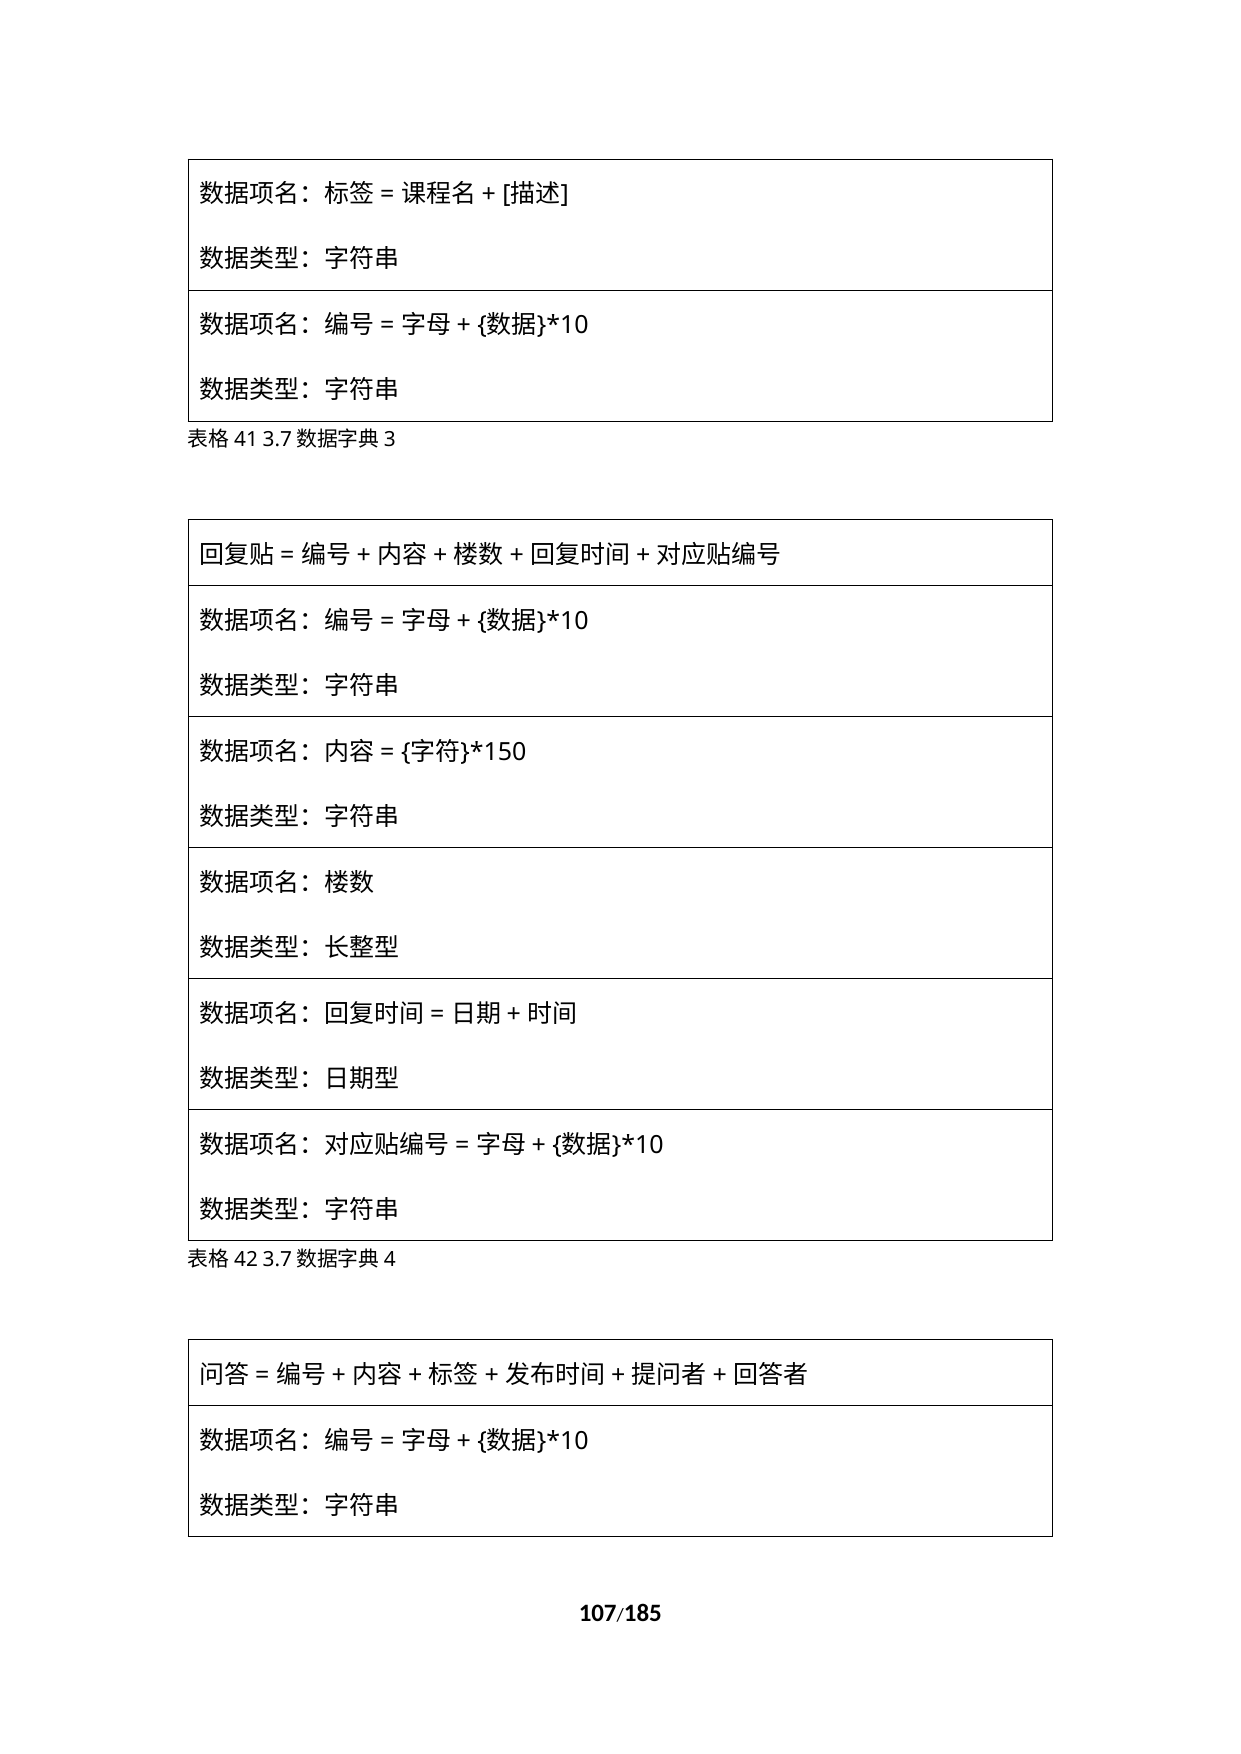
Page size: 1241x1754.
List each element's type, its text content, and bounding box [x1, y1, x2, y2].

table_cell 数据项名：编号 = 字母 + {数据}*10 数据类型：字符串 [189, 1406, 1052, 1536]
text 表格 42 3.7数据字典4 [187, 1241, 1053, 1274]
table_cell 数据项名：编号 = 字母 + {数据}*10 数据类型：字符串 [189, 586, 1052, 716]
table_cell 数据项名：对应贴编号 = 字母 + {数据}*10 数据类型：字符串 [189, 1110, 1052, 1240]
table_cell 数据项名：内容 = {字符}*150 数据类型：字符串 [189, 717, 1052, 847]
table_header 问答 = 编号 + 内容 + 标签 + 发布时间 + 提问者 + 回答者 [189, 1340, 1052, 1405]
table_cell 数据项名：编号 = 字母 + {数据}*10 数据类型：字符串 [189, 291, 1052, 421]
table_cell 数据项名：标签 = 课程名 + [描述] 数据类型：字符串 [189, 160, 1052, 289]
table_cell 数据项名：楼数 数据类型：长整型 [189, 848, 1052, 978]
table_header 回复贴 = 编号 + 内容 + 楼数 + 回复时间 + 对应贴编号 [189, 520, 1052, 585]
table_cell 数据项名：回复时间 = 日期 + 时间 数据类型：日期型 [189, 979, 1052, 1109]
text 表格 41 3.7数据字典3 [187, 422, 1053, 454]
